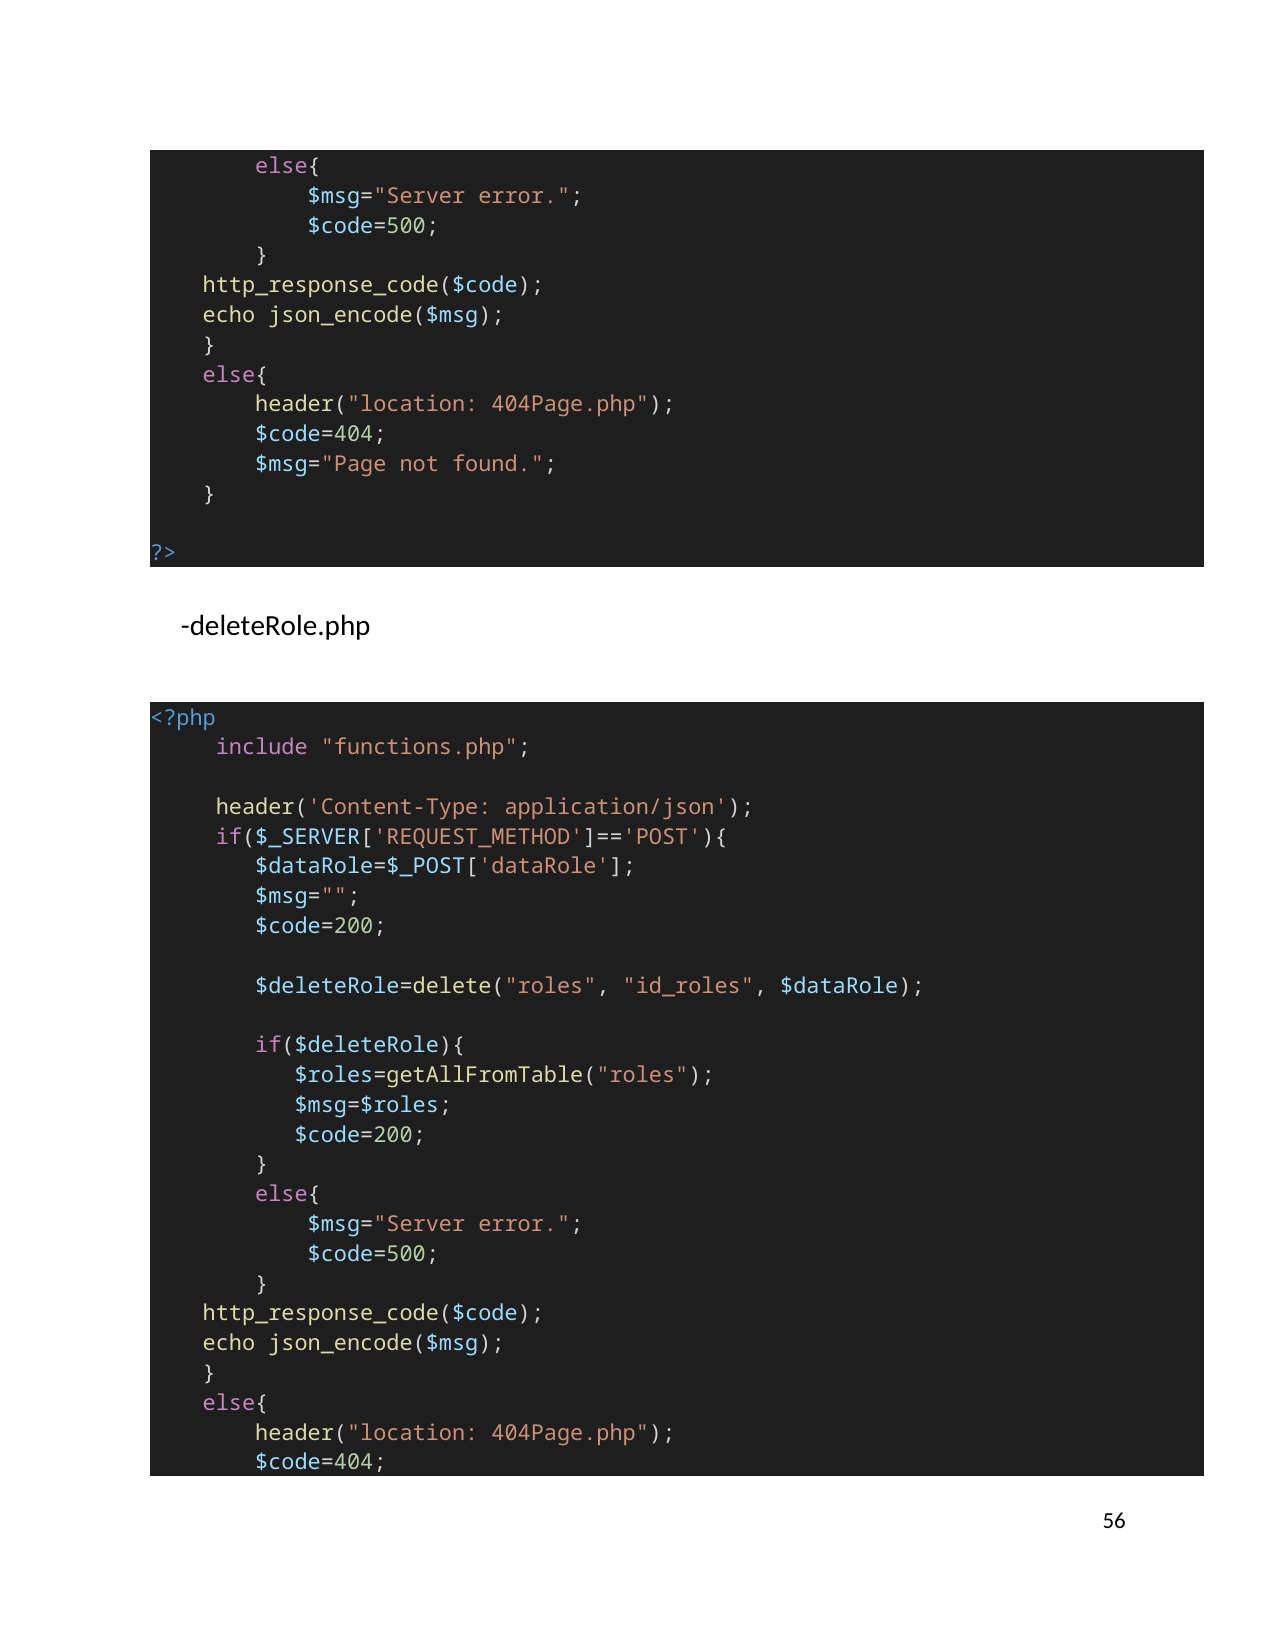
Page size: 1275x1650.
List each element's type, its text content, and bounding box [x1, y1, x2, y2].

text } [150, 329, 1204, 358]
text echo json_encode($msg); [150, 299, 1204, 329]
text } [150, 478, 1204, 507]
text $code=200; [150, 910, 1204, 940]
text else{ [150, 358, 1204, 388]
text $msg=""; [150, 880, 1204, 910]
text header("location: 404Page.php"); [150, 388, 1204, 418]
text if($_SERVER['REQUEST_METHOD']=='POST'){ [150, 821, 1204, 851]
text } [150, 1148, 1204, 1178]
text $deleteRole=delete("roles", "id_roles", $dataRole); [150, 970, 1204, 999]
text $code=500; [150, 1238, 1204, 1268]
text } [150, 239, 1204, 269]
text http_response_code($code); [150, 269, 1204, 299]
text $msg="Server error."; [150, 1208, 1204, 1238]
text } [150, 1357, 1204, 1387]
text else{ [150, 150, 1204, 180]
text ?> [150, 537, 1204, 567]
text $msg="Page not found."; [150, 448, 1204, 478]
text <?php [150, 702, 1204, 731]
text header("location: 404Page.php"); [150, 1417, 1204, 1446]
text if($deleteRole){ [150, 1029, 1204, 1059]
text $code=404; [150, 418, 1204, 448]
text } [150, 1268, 1204, 1297]
text $dataRole=$_POST['dataRole']; [150, 851, 1204, 880]
text $msg=$roles; [150, 1089, 1204, 1119]
text header('Content-Type: application/json'); [150, 791, 1204, 821]
text include "functions.php"; [150, 731, 1204, 761]
text $code=404; [150, 1446, 1204, 1476]
text $code=500; [150, 209, 1204, 239]
text echo json_encode($msg); [150, 1327, 1204, 1357]
list -deleteRole.php [181, 607, 1128, 642]
text $msg="Server error."; [150, 180, 1204, 209]
text http_response_code($code); [150, 1297, 1204, 1327]
text $roles=getAllFromTable("roles"); [150, 1059, 1204, 1089]
text else{ [150, 1387, 1204, 1417]
text else{ [150, 1178, 1204, 1208]
text $code=200; [150, 1119, 1204, 1148]
